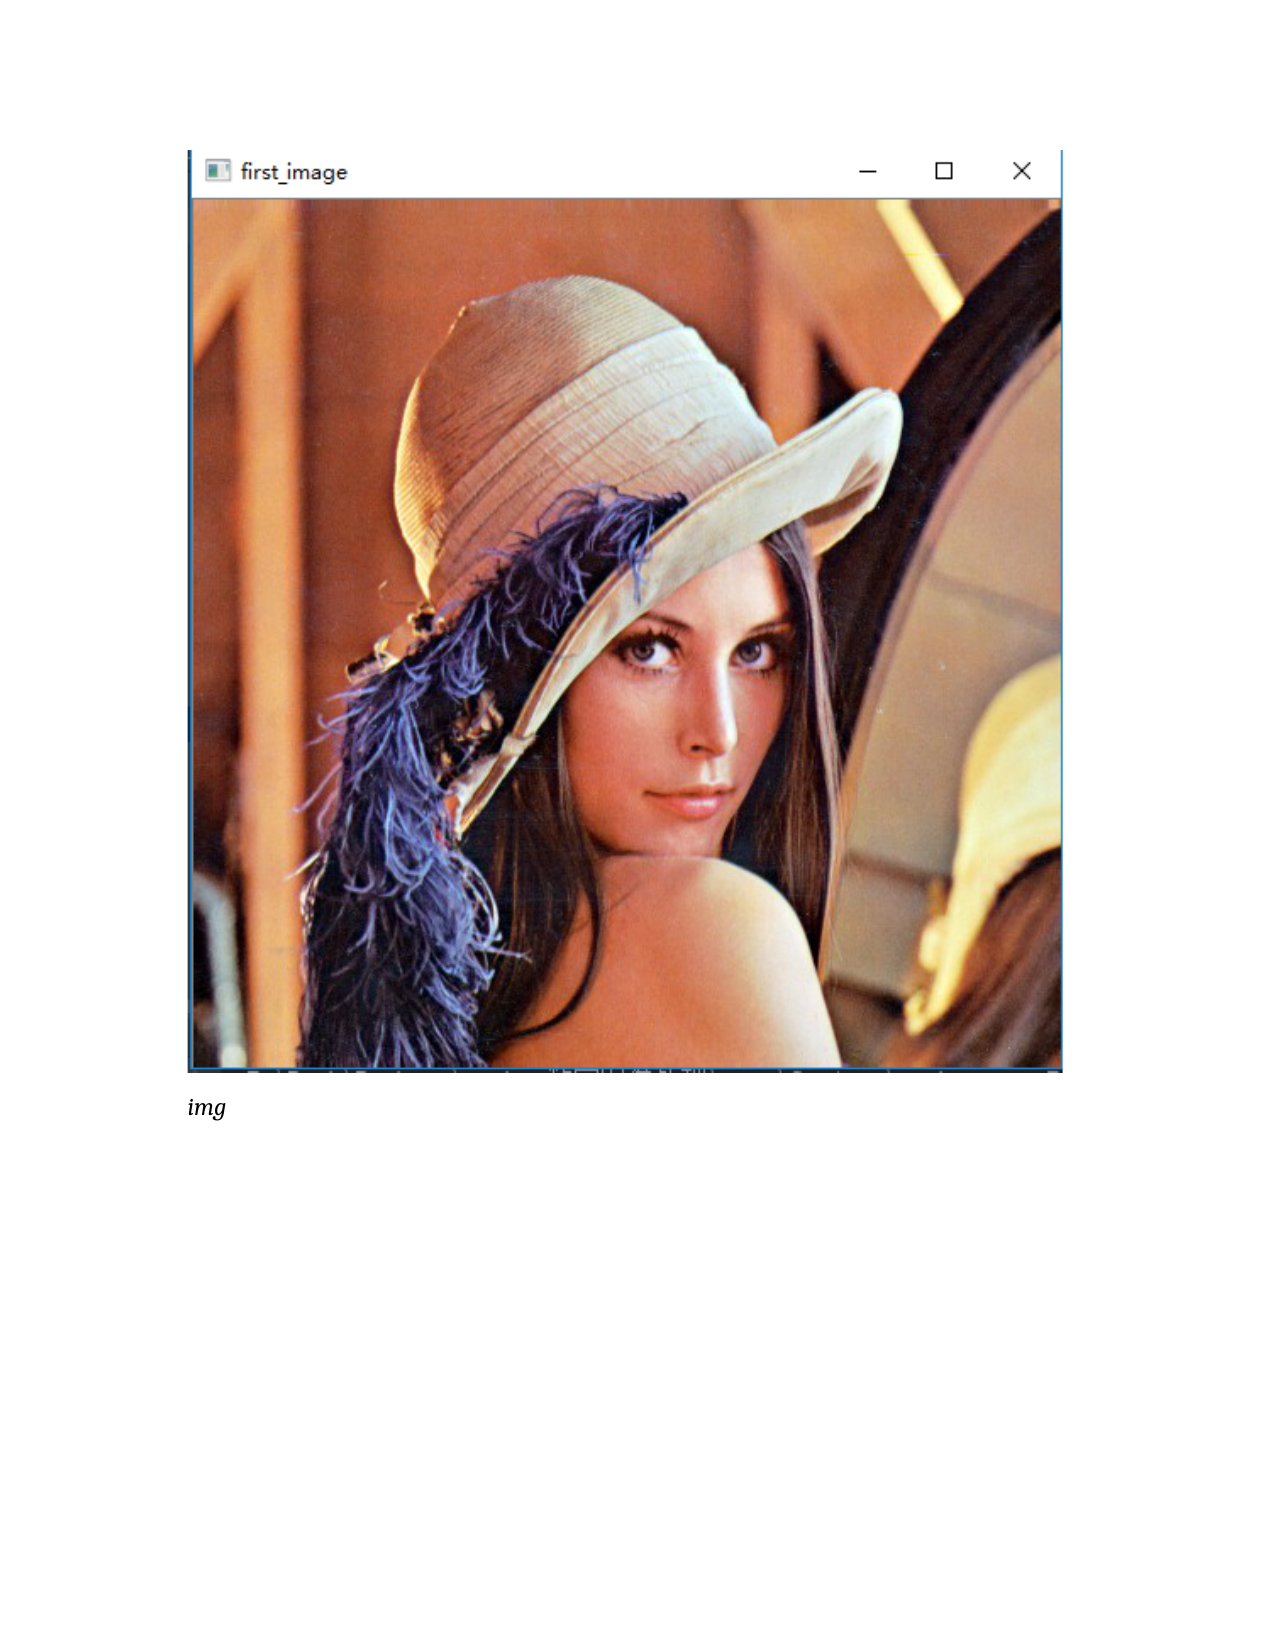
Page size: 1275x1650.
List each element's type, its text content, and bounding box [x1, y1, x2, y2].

text img [187, 1093, 1087, 1122]
picture [187, 150, 1063, 1073]
